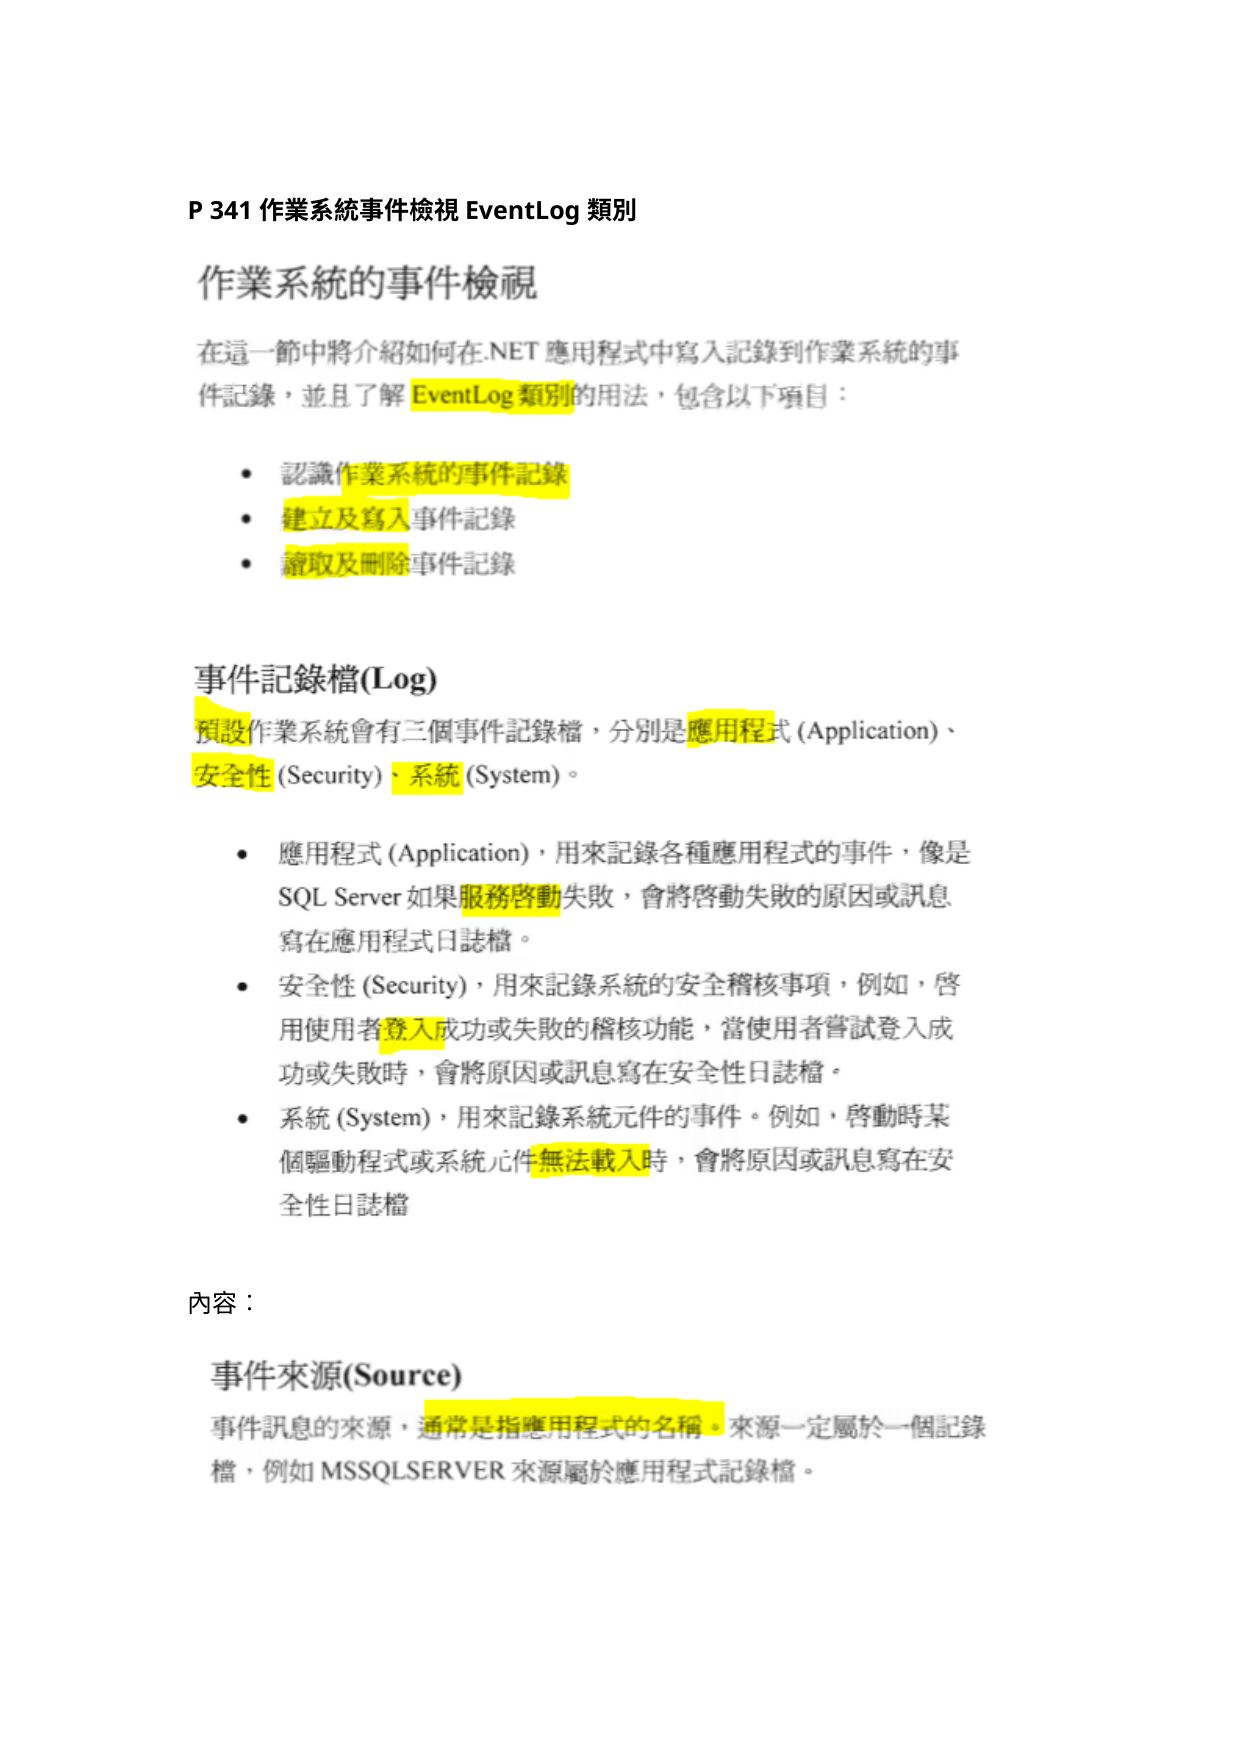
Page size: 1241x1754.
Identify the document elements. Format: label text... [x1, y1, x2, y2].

title P 341 作業系統事件檢視 EventLog 類別 [187, 189, 1053, 227]
picture [187, 1320, 1011, 1516]
picture [187, 233, 1013, 631]
picture [187, 645, 1033, 1277]
text 內容︰ [187, 1283, 1053, 1321]
